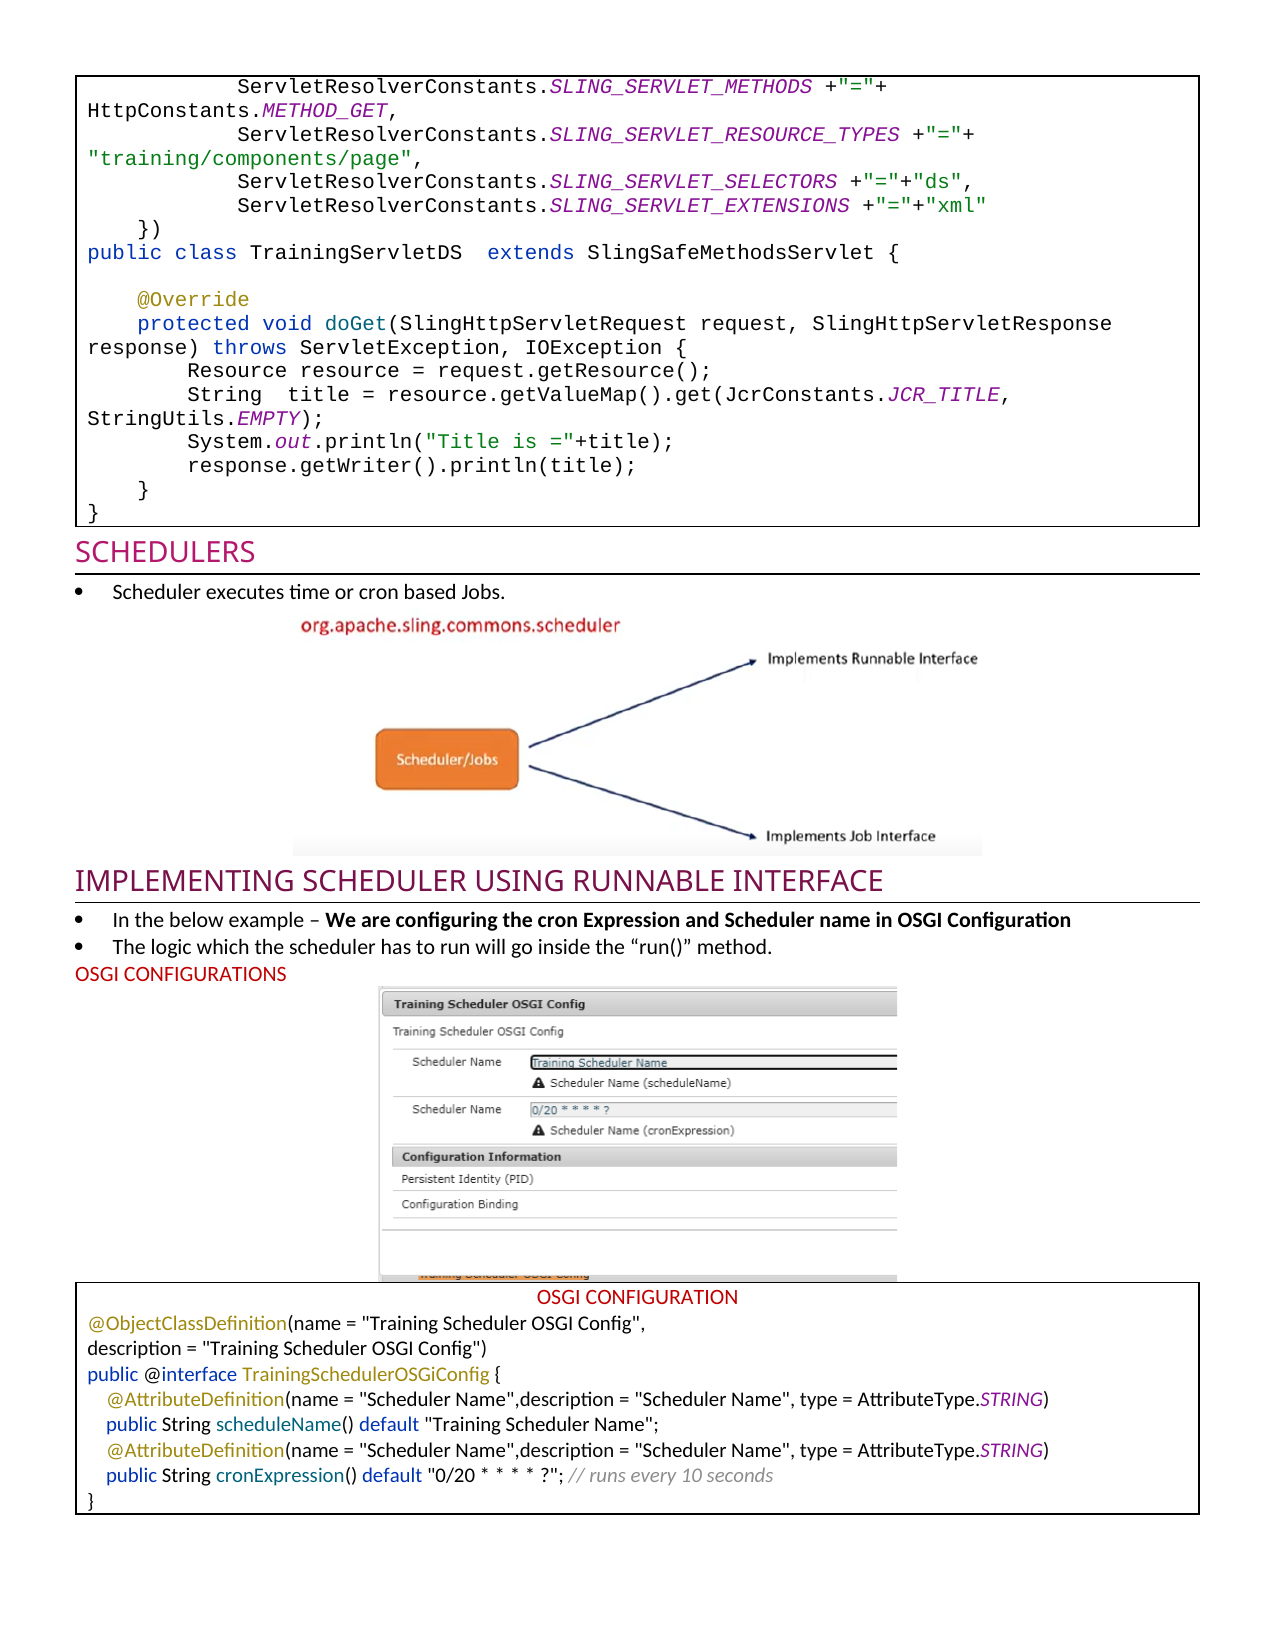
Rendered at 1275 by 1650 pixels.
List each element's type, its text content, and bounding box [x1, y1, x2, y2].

list Scheduler executes time or cron based Jobs. [75, 578, 1200, 605]
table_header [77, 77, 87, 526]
list The logic which the scheduler has to run will go inside the “run()” method. [75, 933, 1200, 960]
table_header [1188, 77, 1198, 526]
subtitle IMPLEMENTING SCHEDULER USING RUNNABLE INTERFACE [75, 860, 1200, 902]
text OSGI CONFIGURATIONS [75, 960, 1200, 986]
picture [378, 986, 898, 1282]
subtitle SCHEDULERS [75, 532, 1200, 573]
picture [293, 604, 983, 856]
list In the below example – We are configuring the cron Expression and Scheduler name in OSGI Configuration [75, 906, 1200, 933]
table_header OSGI CONFIGURATION @ObjectClassDefinition(name = "Training Scheduler OSGI Config", description = "Training Scheduler OSGI Config") public @interface TrainingSchedulerOSGiConfig { @AttributeDefinition(name = "Scheduler Name",description = "Scheduler Name", type = AttributeType.STRING) public String scheduleName() default "Training Scheduler Name"; @AttributeDefinition(name = "Scheduler Name",description = "Scheduler Name", type = AttributeType.STRING) public String cronExpression() default "0/20 * * * * ?"; // runs every 10 seconds } [77, 1283, 1198, 1513]
